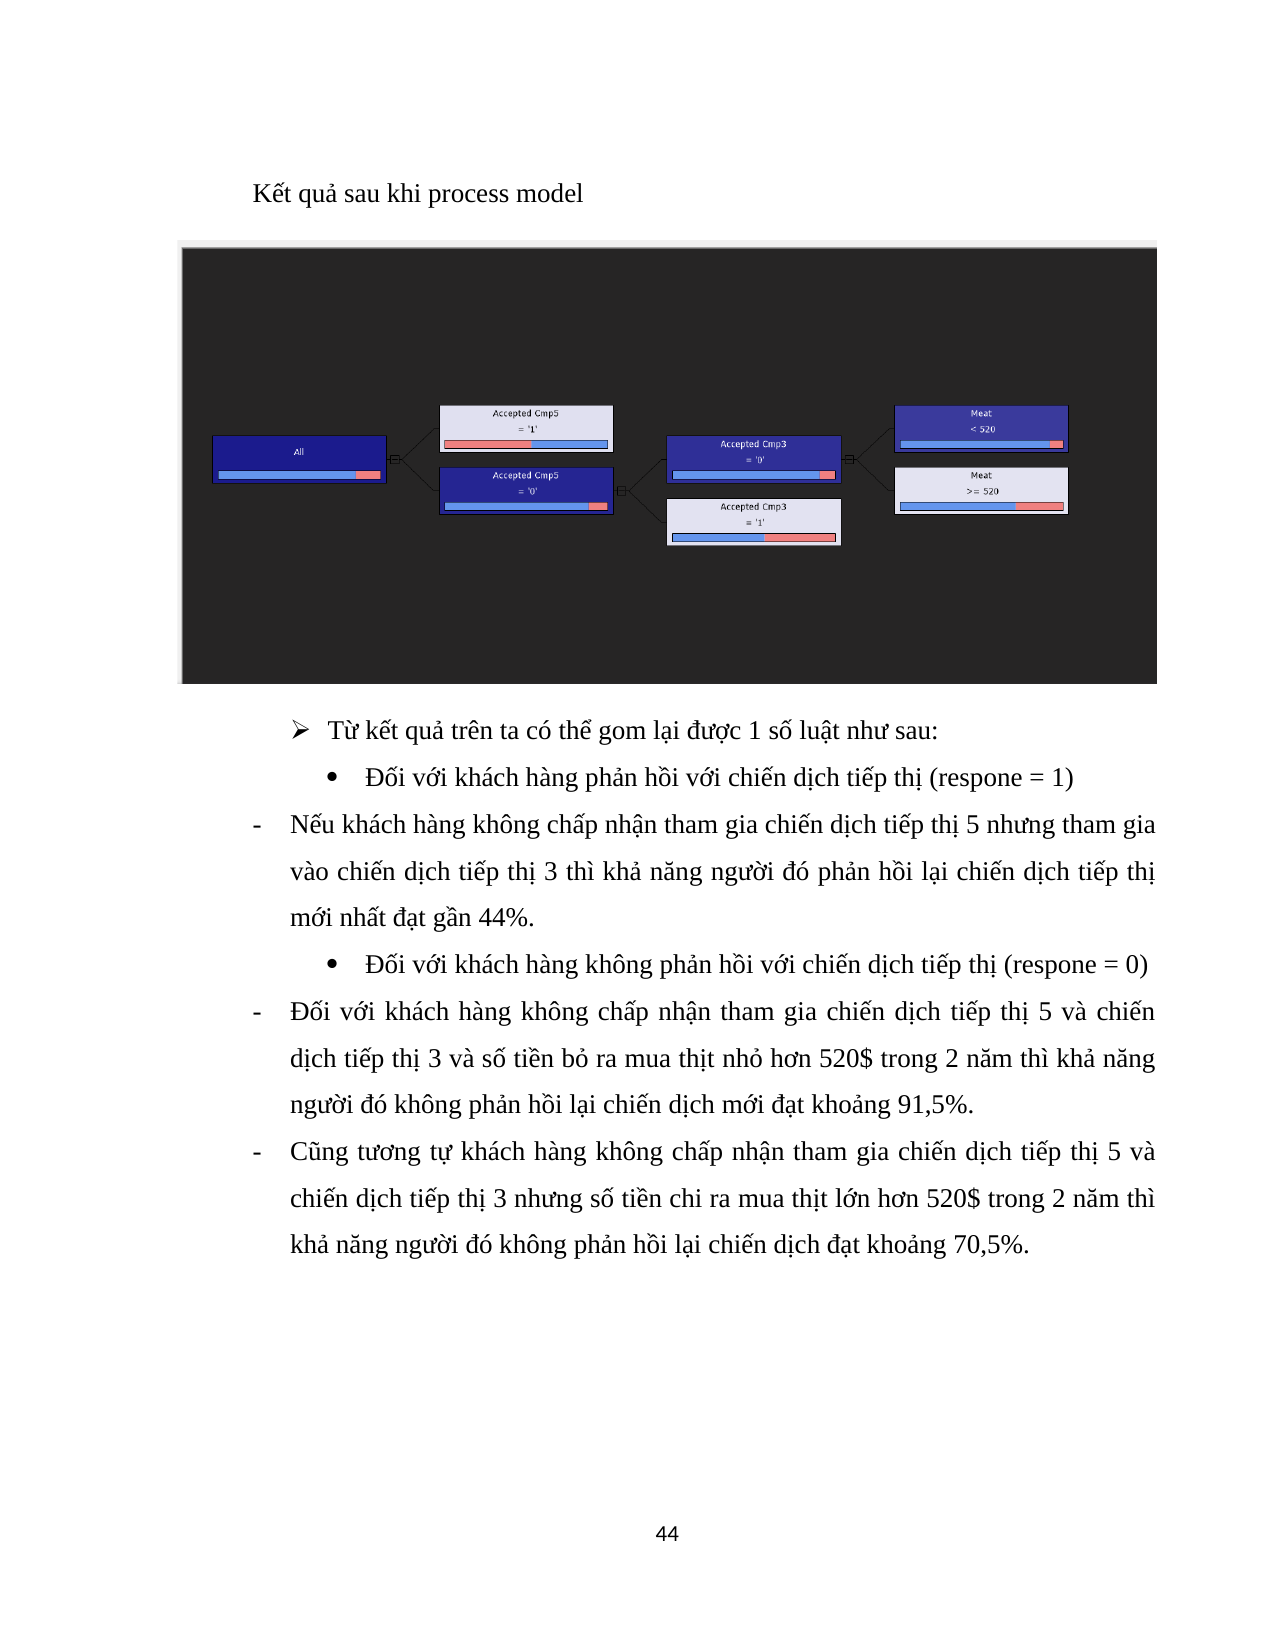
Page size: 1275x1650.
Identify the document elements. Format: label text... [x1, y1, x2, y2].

list Từ kết quả trên ta có thể gom lại được 1 số luật như sau: [290, 714, 1157, 746]
text Kết quả sau khi process model [177, 177, 1157, 208]
list Nếu khách hàng không chấp nhận tham gia chiến dịch tiếp thị 5 nhưng tham gia vào chiến dịch tiếp thị 3 thì khả năng người đó phản hồi lại chiến dịch tiếp thị mới nhất đạt gần 44%. [252, 808, 1157, 933]
list Đối với khách hàng không chấp nhận tham gia chiến dịch tiếp thị 5 và chiến dịch tiếp thị 3 và số tiền bỏ ra mua thịt nhỏ hơn 520$ trong 2 năm thì khả năng người đó không phản hồi lại chiến dịch mới đạt khoảng 91,5%. [252, 995, 1157, 1119]
picture [177, 240, 1157, 684]
list Đối với khách hàng không phản hồi với chiến dịch tiếp thị (respone = 0) [327, 948, 1157, 979]
list Cũng tương tự khách hàng không chấp nhận tham gia chiến dịch tiếp thị 5 và chiến dịch tiếp thị 3 nhưng số tiền chi ra mua thịt lớn hơn 520$ trong 2 năm thì khả năng người đó không phản hồi lại chiến dịch đạt khoảng 70,5%. [252, 1135, 1157, 1259]
list Đối với khách hàng phản hồi với chiến dịch tiếp thị (respone = 1) [327, 761, 1157, 792]
